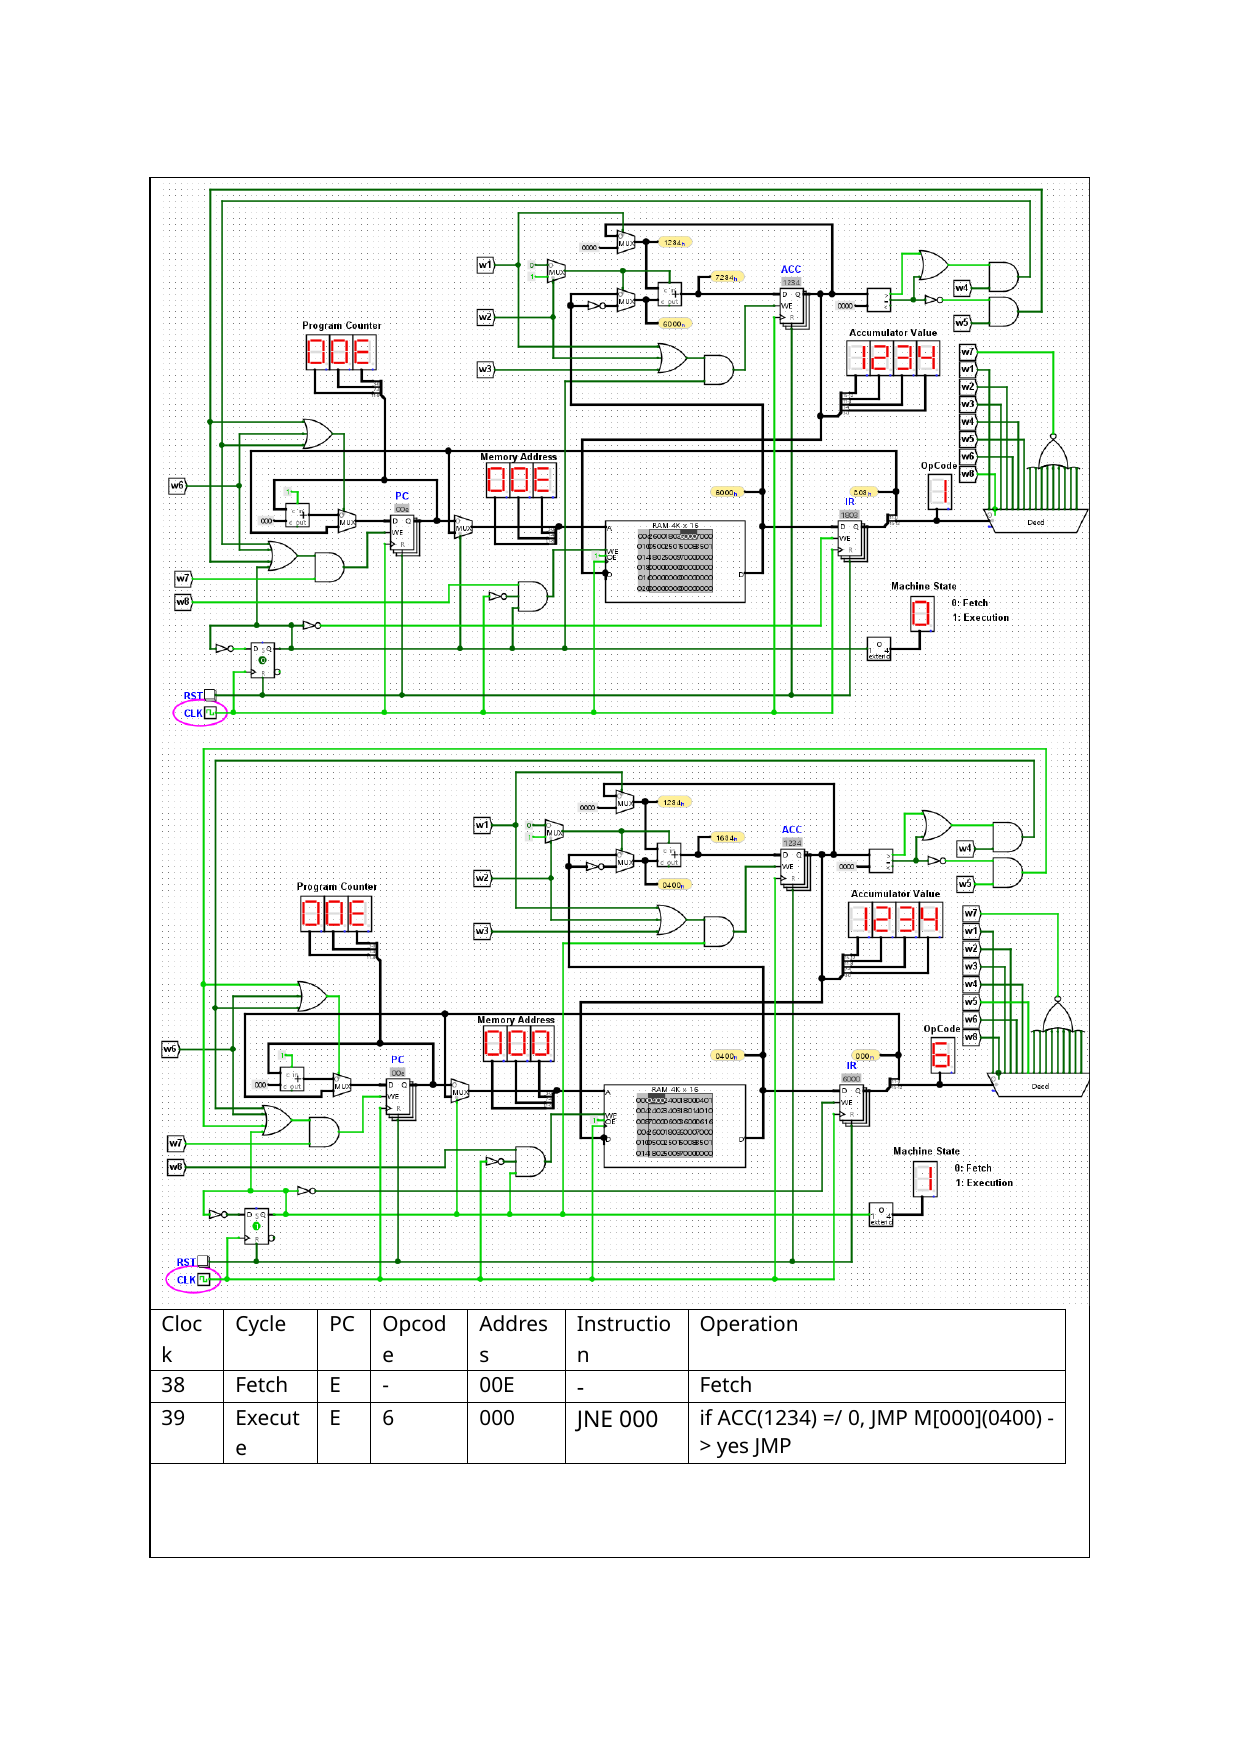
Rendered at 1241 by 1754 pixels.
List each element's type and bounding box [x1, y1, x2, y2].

picture [161, 178, 1090, 736]
table_header [151, 178, 1089, 1557]
picture [161, 737, 1090, 1306]
